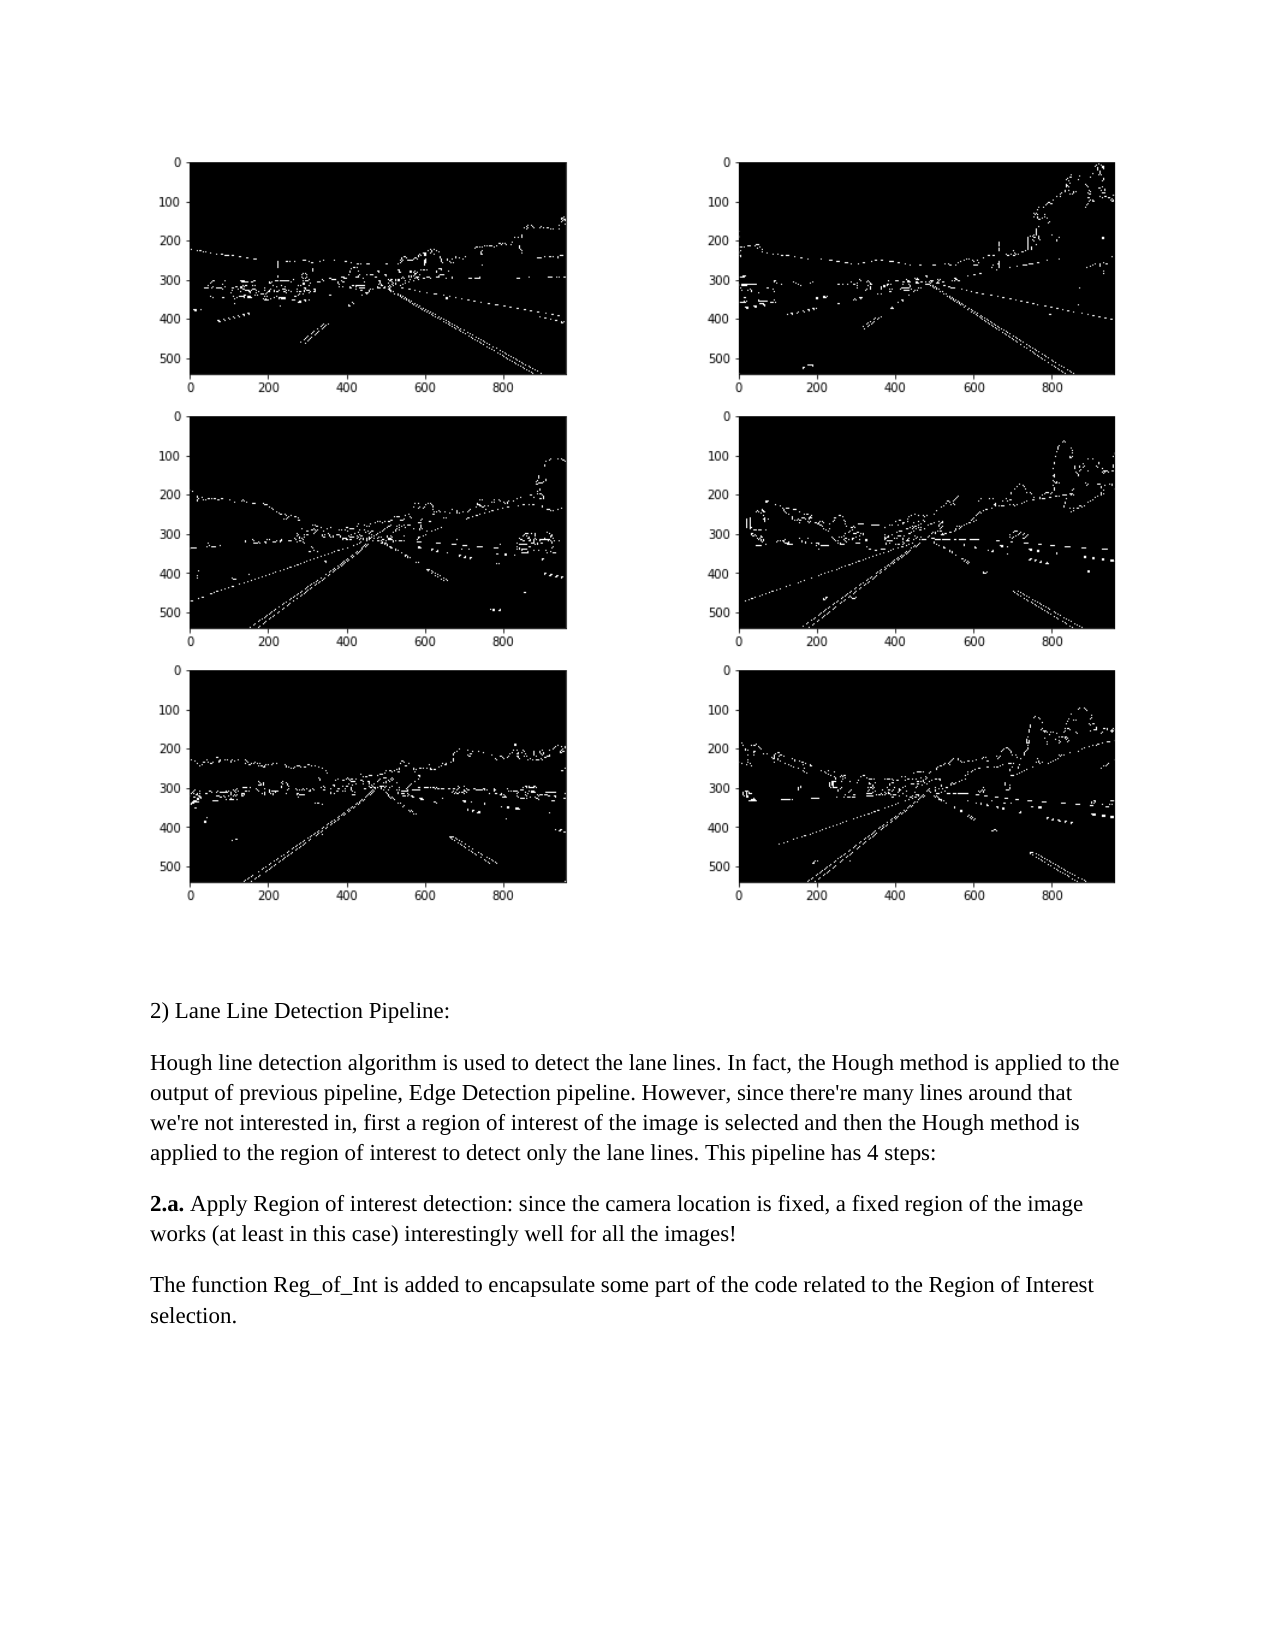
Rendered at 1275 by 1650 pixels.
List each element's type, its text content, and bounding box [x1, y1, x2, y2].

text 2.a. Apply Region of interest detection: since the camera location is fixed, a fixed region of the image works (at least in this case) interestingly well for all the images! [150, 1190, 1125, 1247]
text 2) Lane Line Detection Pipeline: [150, 997, 1125, 1024]
text The function Reg_of_Int is added to encapsulate some part of the code related to the Region of Interest selection. [150, 1271, 1125, 1328]
text Hough line detection algorithm is used to detect the lane lines. In fact, the Hough method is applied to the output of previous pipeline, Edge Detection pipeline. However, since there're many lines around that we're not interested in, first a region of interest of the image is selected and then the Hough method is applied to the region of interest to detect only the lane lines. This pipeline has 4 steps: [150, 1048, 1125, 1166]
picture [150, 150, 1125, 911]
